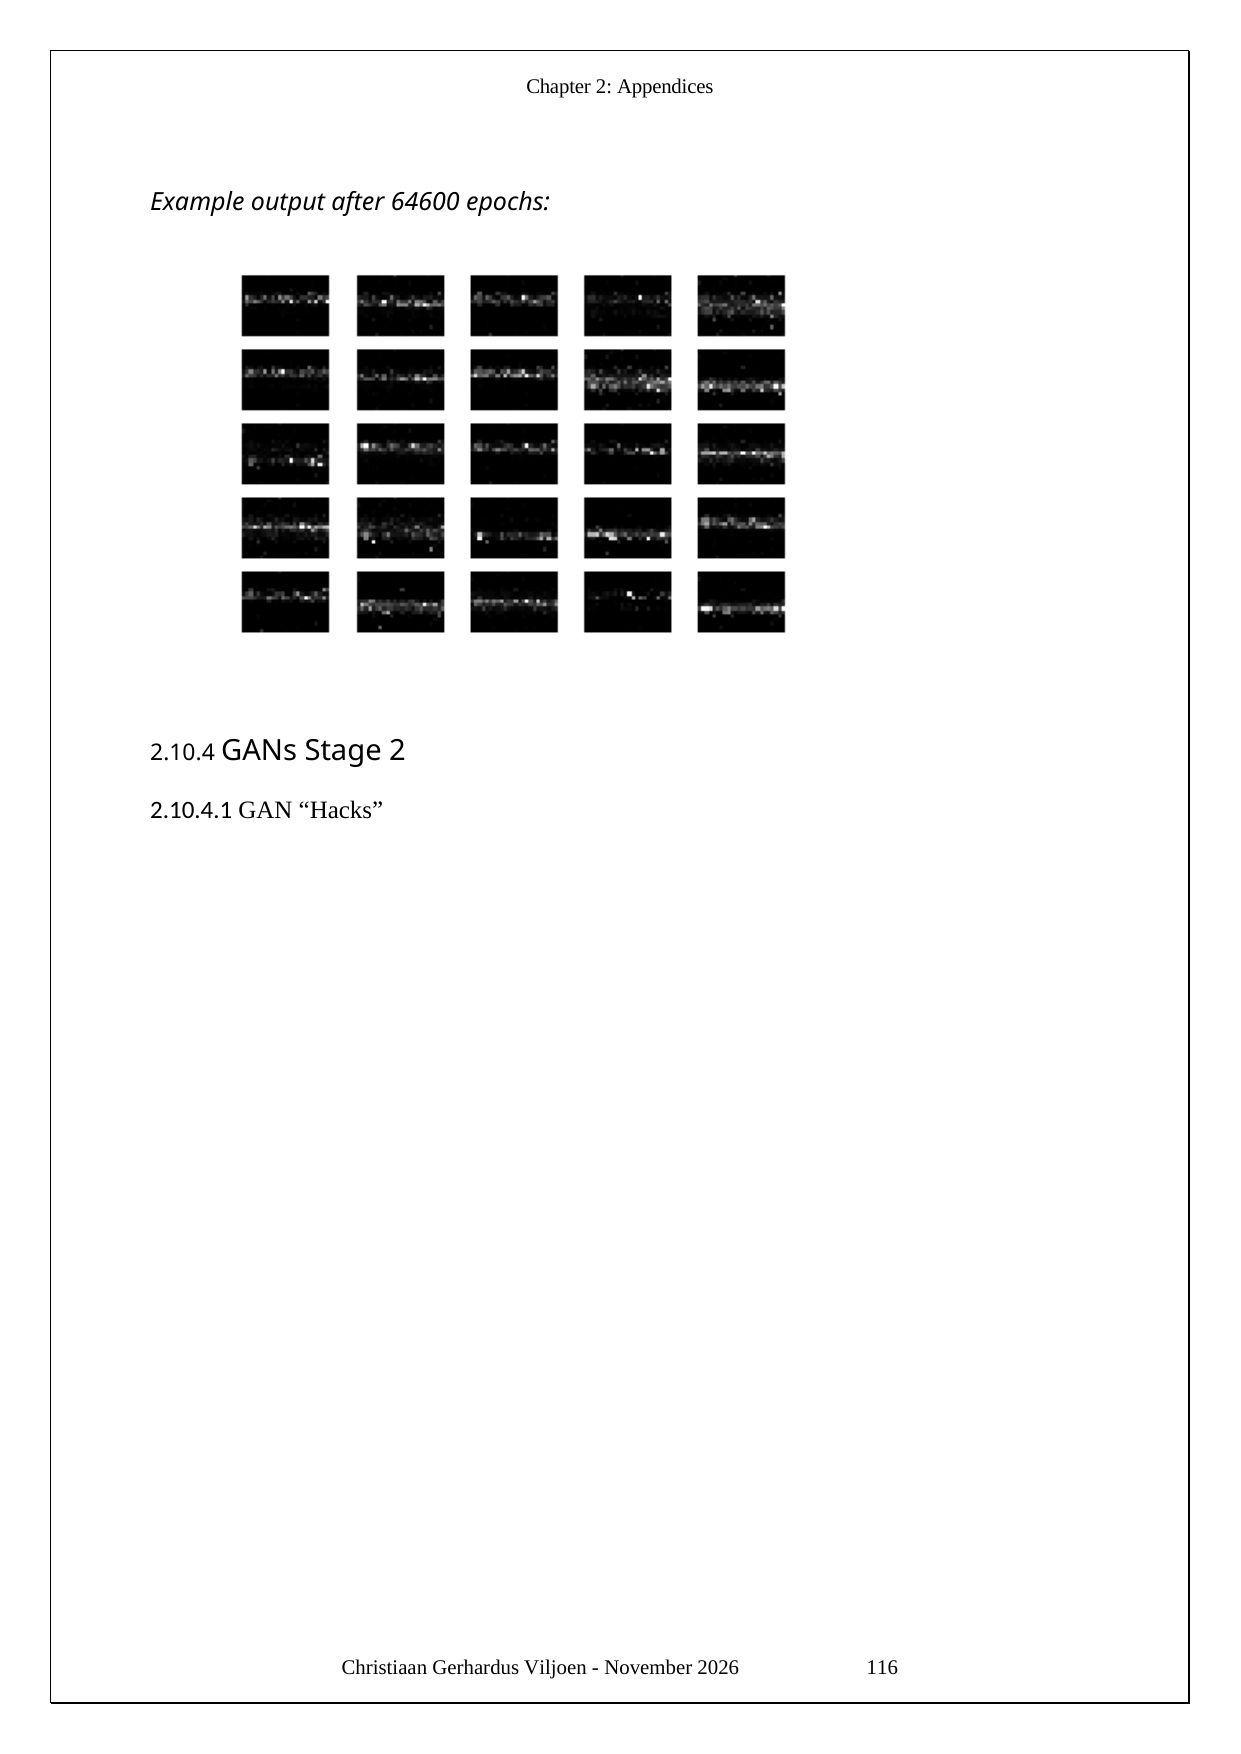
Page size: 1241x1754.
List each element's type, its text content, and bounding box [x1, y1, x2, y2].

subtitle GANs Stage 2 [150, 729, 1089, 769]
subtitle GAN “Hacks” [150, 794, 1089, 824]
text Example output after 64600 epochs: [150, 184, 1089, 218]
picture [150, 218, 861, 692]
